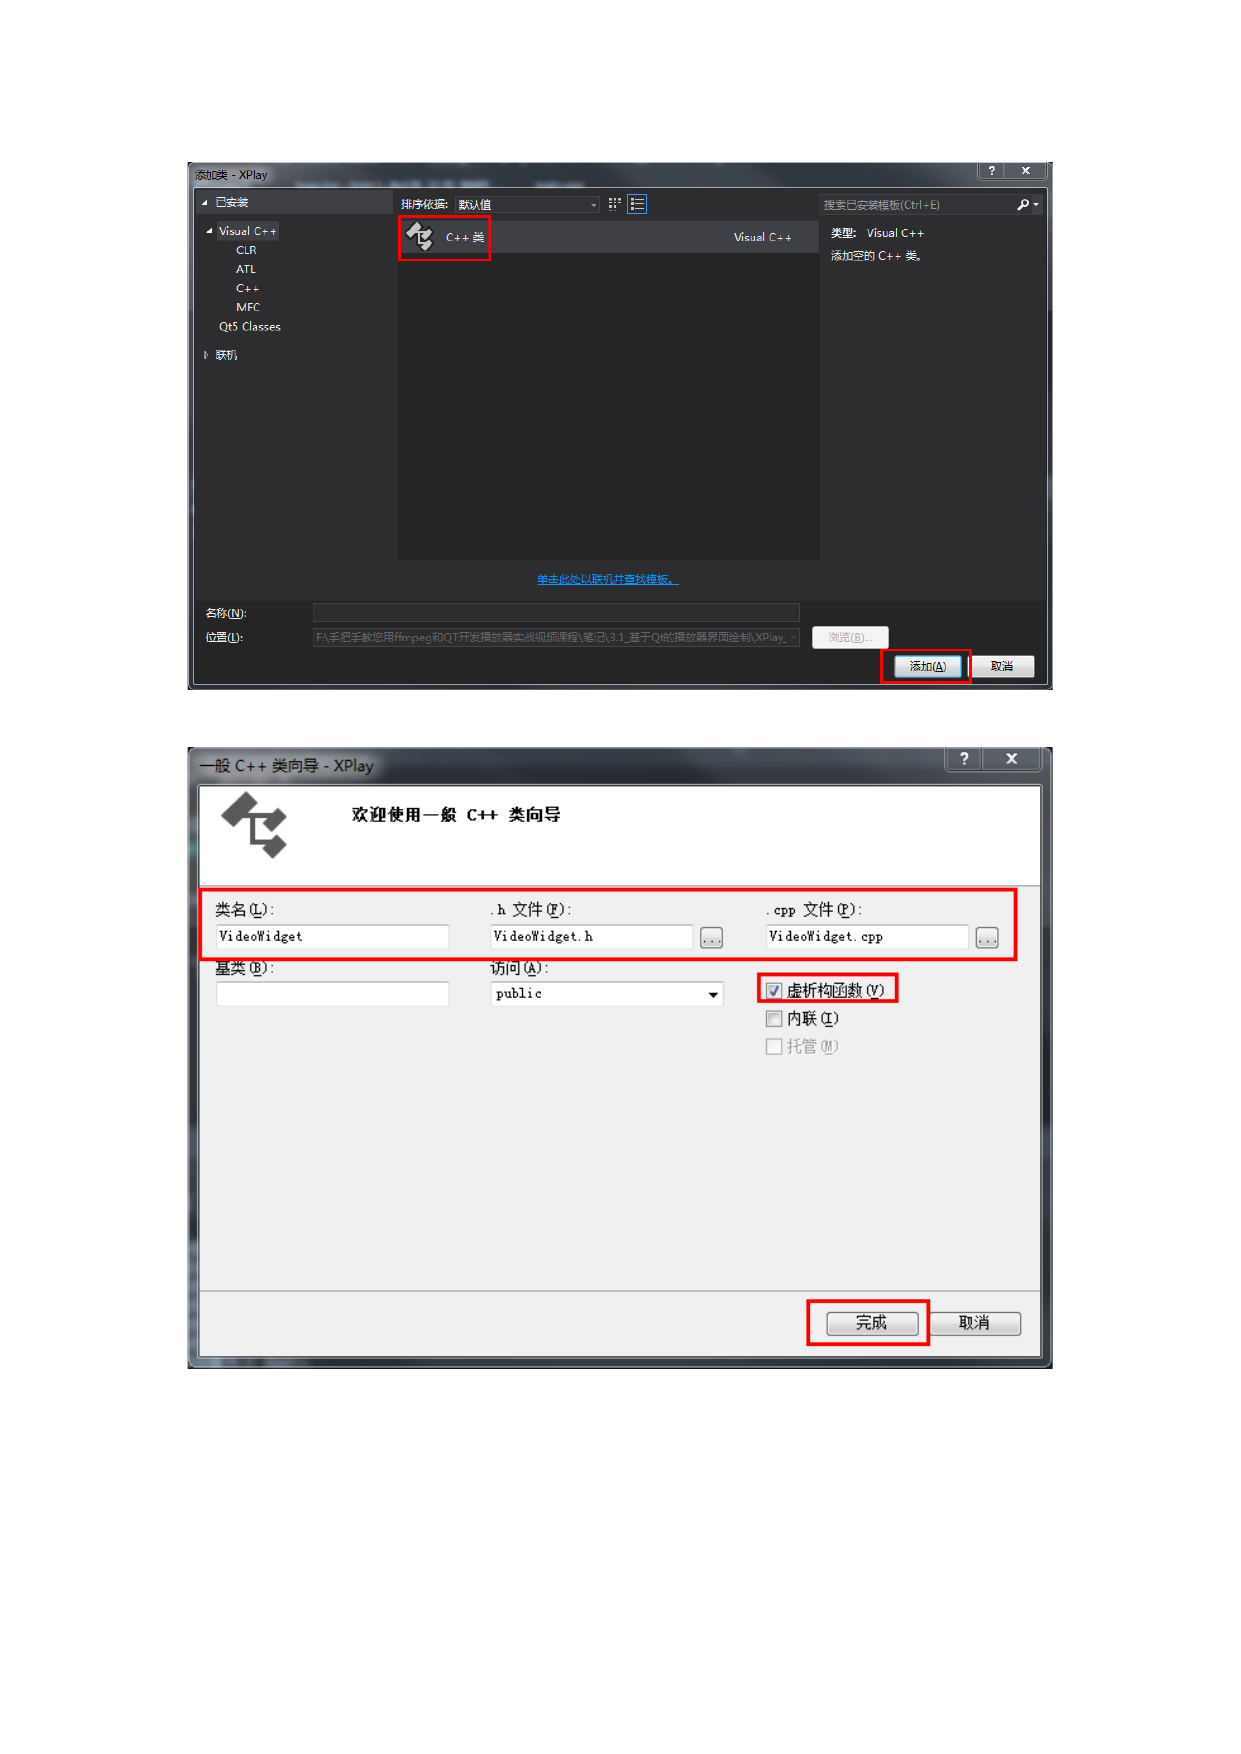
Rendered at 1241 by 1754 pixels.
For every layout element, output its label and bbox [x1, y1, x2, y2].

picture [187, 747, 1053, 1369]
picture [187, 162, 1053, 690]
